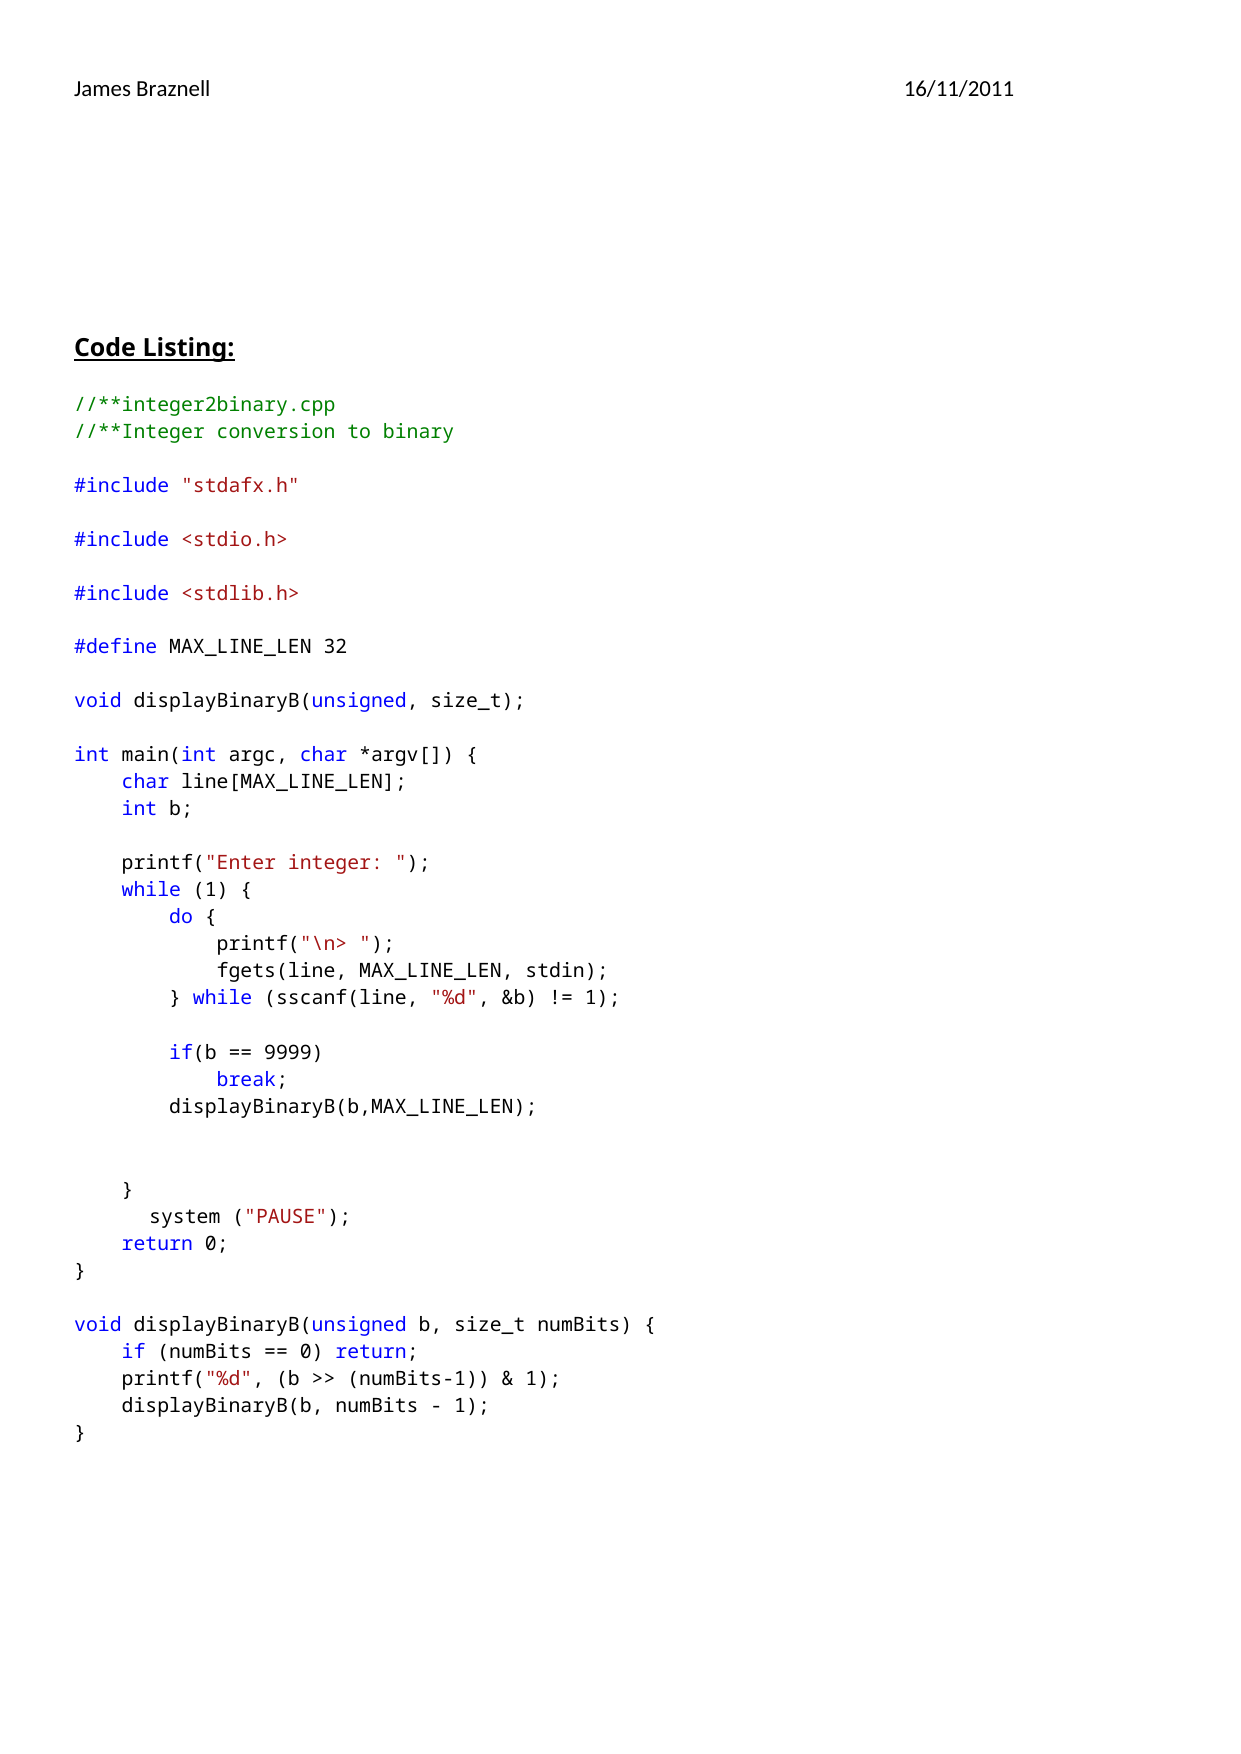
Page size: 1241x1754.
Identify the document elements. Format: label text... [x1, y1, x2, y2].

text do { [74, 903, 1167, 929]
text Code Listing: [74, 330, 1167, 364]
text int b; [74, 795, 1167, 822]
text fgets(line, MAX_LINE_LEN, stdin); [74, 957, 1167, 983]
text if (numBits == 0) return; [74, 1337, 1167, 1364]
text int main(int argc, char *argv[]) { [74, 741, 1167, 768]
text if(b == 9999) [74, 1038, 1167, 1066]
text } [74, 1256, 1167, 1283]
text //**Integer conversion to binary [74, 417, 1167, 444]
text } while (sscanf(line, "%d", &b) != 1); [74, 983, 1167, 1011]
text //**integer2binary.cpp [74, 390, 1167, 417]
text printf("\n> "); [74, 929, 1167, 957]
text } [74, 1176, 1167, 1202]
text printf("%d", (b >> (numBits-1)) & 1); [74, 1364, 1167, 1391]
text #include <stdlib.h> [74, 579, 1167, 606]
text displayBinaryB(b,MAX_LINE_LEN); [74, 1092, 1167, 1119]
text printf("Enter integer: "); [74, 849, 1167, 876]
text void displayBinaryB(unsigned, size_t); [74, 687, 1167, 714]
text while (1) { [74, 876, 1167, 903]
text displayBinaryB(b, numBits - 1); [74, 1391, 1167, 1418]
text return 0; [74, 1229, 1167, 1256]
text #include "stdafx.h" [74, 471, 1167, 498]
text system ("PAUSE"); [74, 1202, 1167, 1229]
text } [74, 1418, 1167, 1445]
text #define MAX_LINE_LEN 32 [74, 633, 1167, 660]
text void displayBinaryB(unsigned b, size_t numBits) { [74, 1310, 1167, 1337]
text break; [74, 1066, 1167, 1092]
text #include <stdio.h> [74, 525, 1167, 552]
text char line[MAX_LINE_LEN]; [74, 768, 1167, 795]
